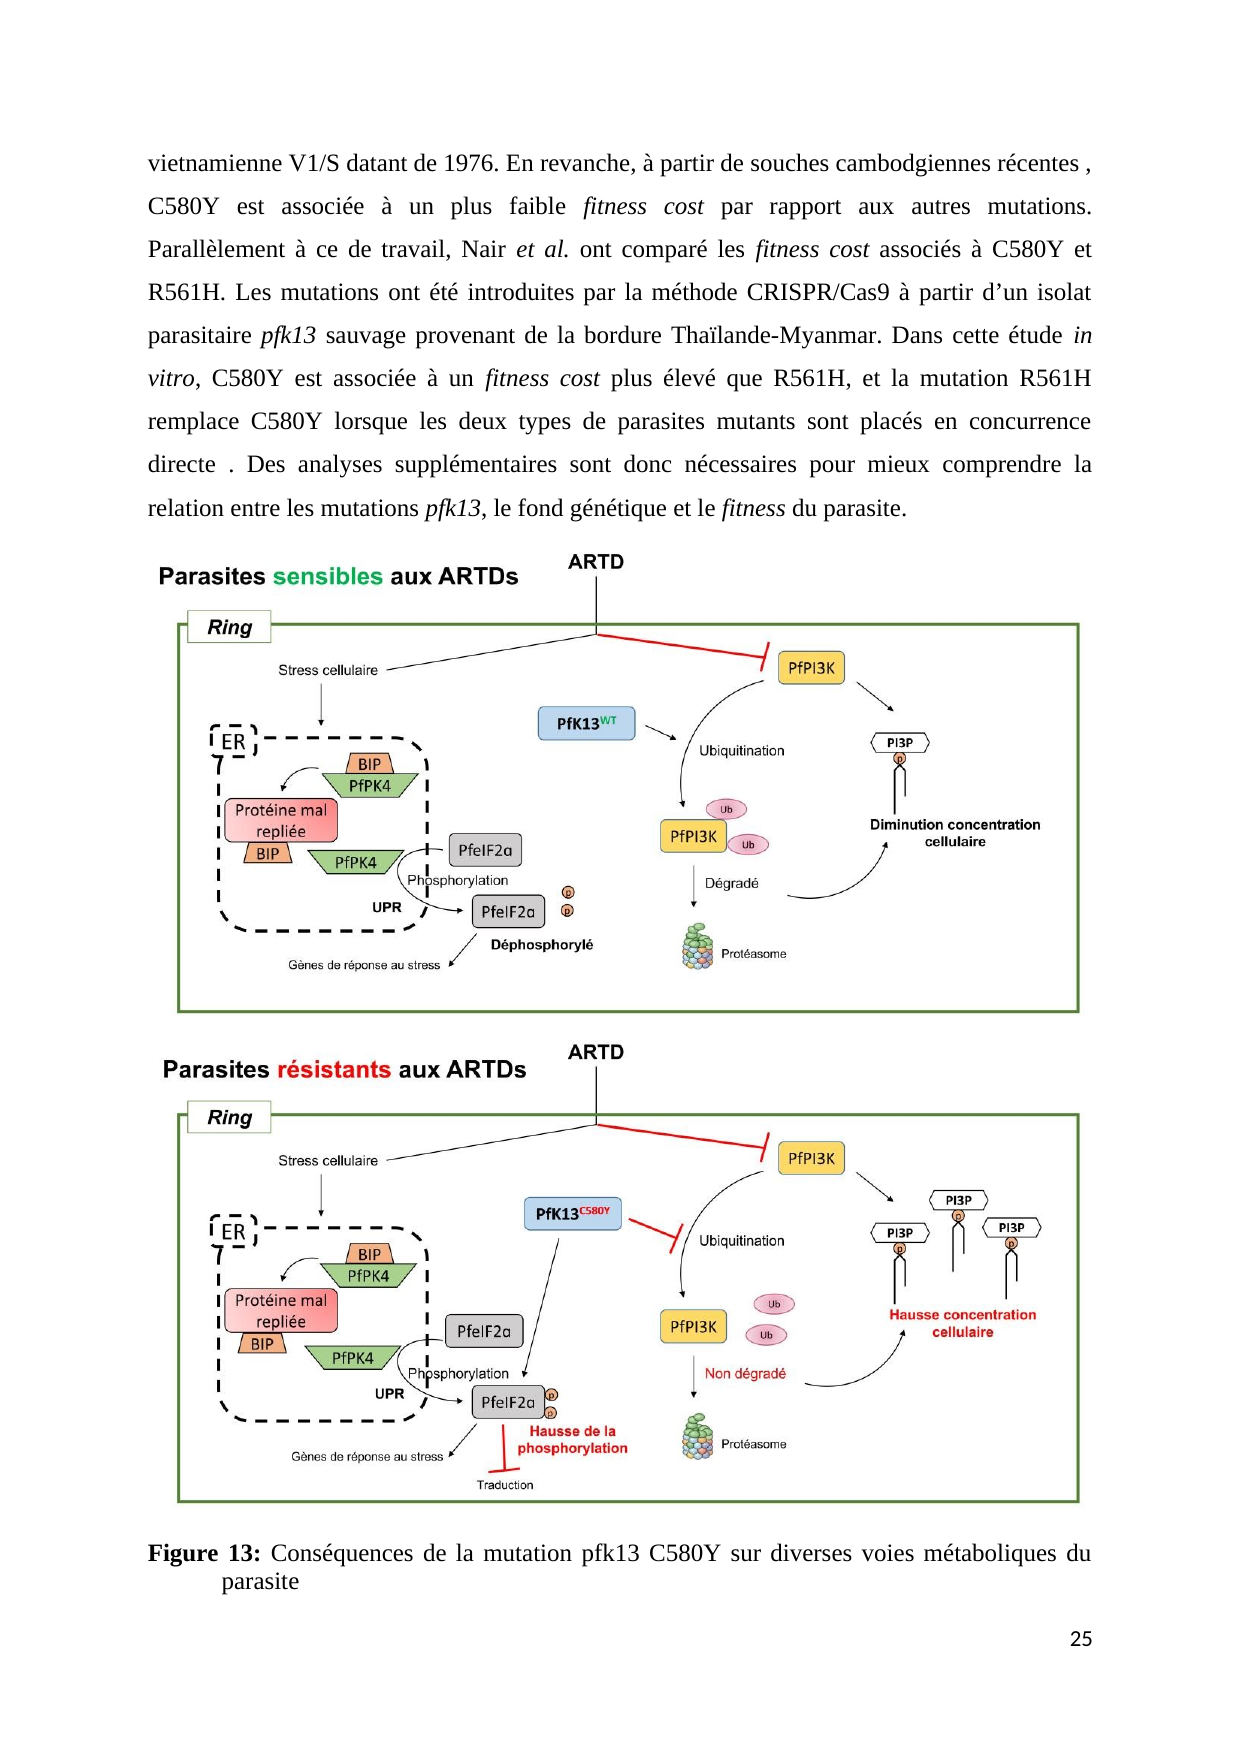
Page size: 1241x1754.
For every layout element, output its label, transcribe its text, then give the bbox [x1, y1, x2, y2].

text Figure 13: Conséquences de la mutation pfk13 C580Y sur diverses voies métaboliques du parasite [148, 1538, 1093, 1595]
picture [147, 535, 1093, 1524]
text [148, 148, 1093, 521]
